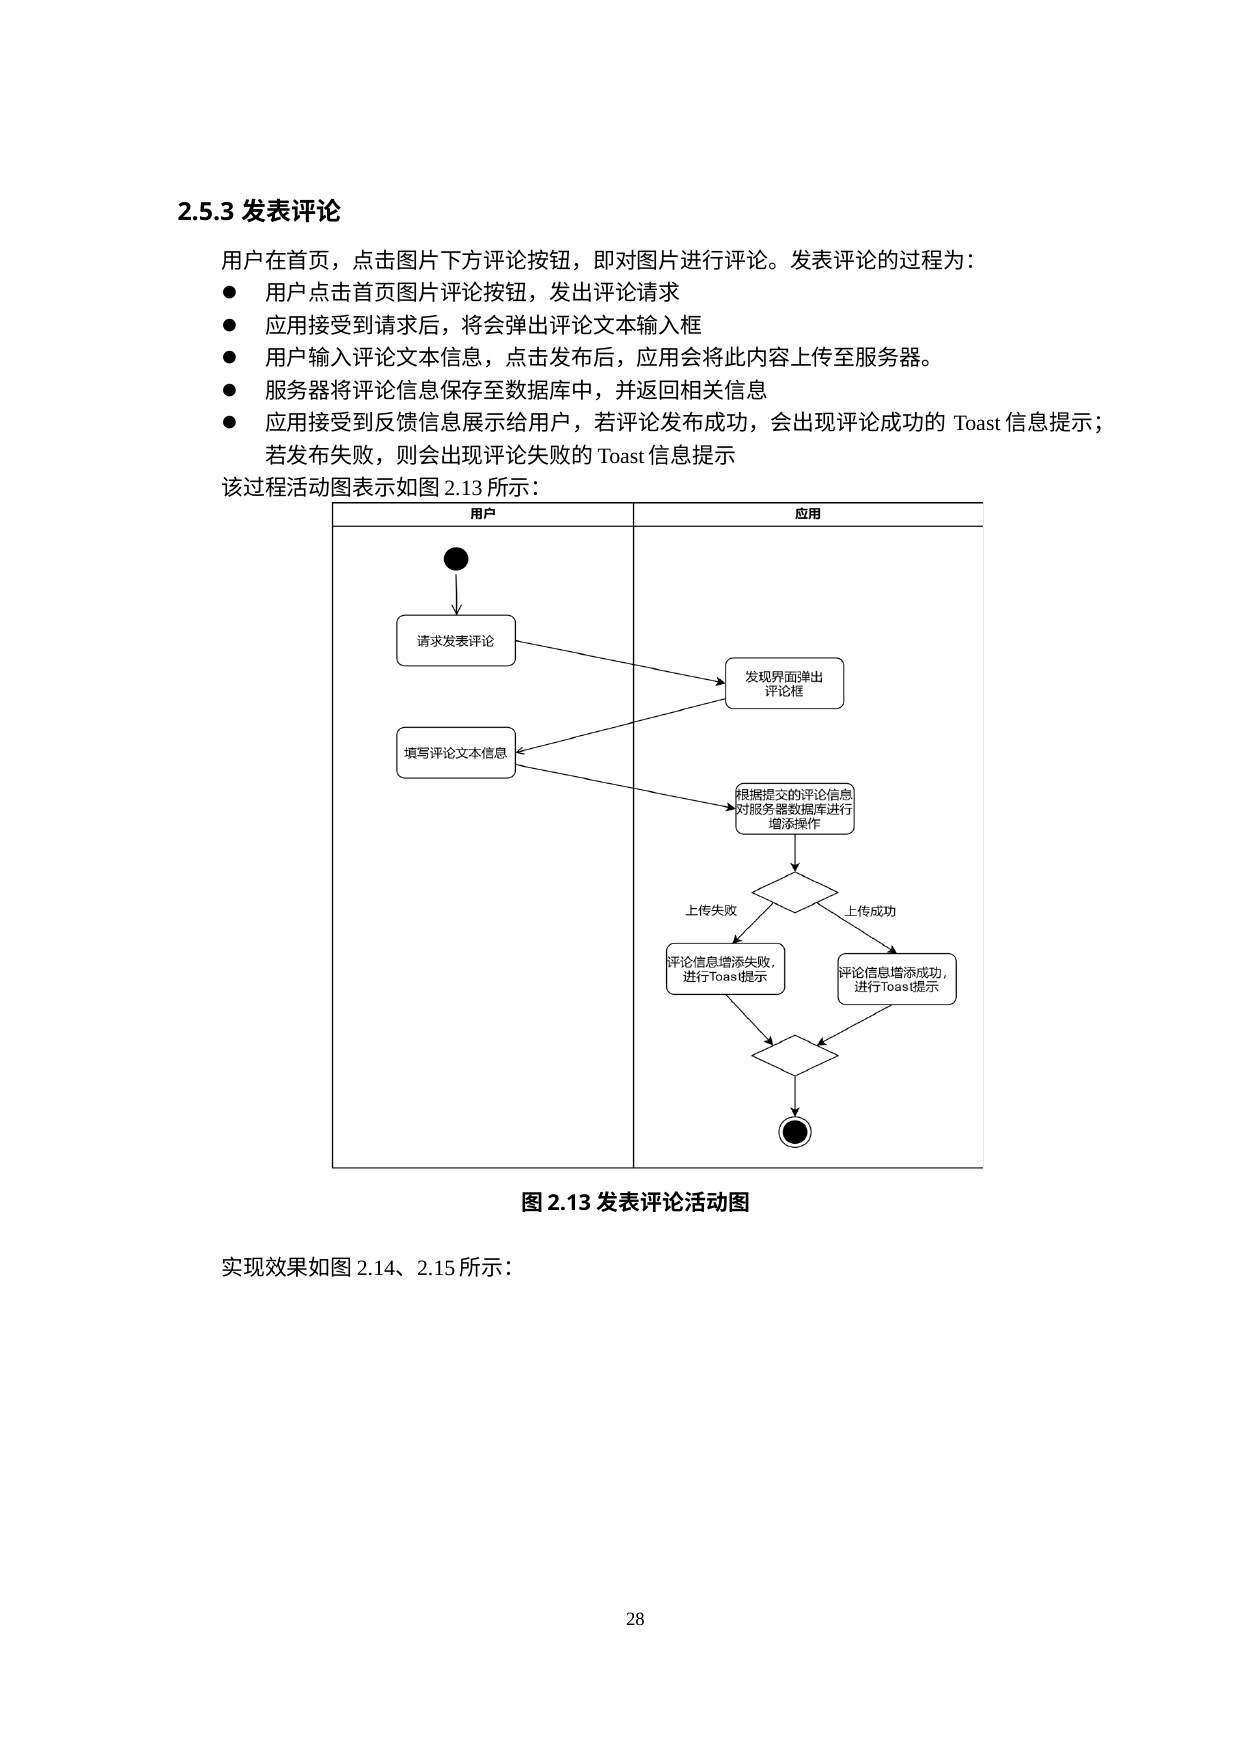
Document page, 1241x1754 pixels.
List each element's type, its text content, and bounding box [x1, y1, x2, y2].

list 用户输入评论文本信息，点击发布后，应用会将此内容上传至服务器。 [221, 340, 1093, 372]
list 应用接受到请求后，将会弹出评论文本输入框 [221, 307, 1093, 340]
text 图2.13 发表评论活动图 [177, 1185, 1093, 1217]
list 服务器将评论信息保存至数据库中，并返回相关信息 [221, 372, 1093, 405]
list 用户点击首页图片评论按钮，发出评论请求 [221, 275, 1093, 307]
text 实现效果如图2.14、2.15所示： [221, 1250, 1093, 1282]
text 用户在首页，点击图片下方评论按钮，即对图片进行评论。发表评论的过程为： [177, 242, 1093, 275]
list 应用接受到反馈信息展示给用户，若评论发布成功，会出现评论成功的Toast信息提示；若发布失败，则会出现评论失败的Toast信息提示 [221, 405, 1093, 470]
text 该过程活动图表示如图2.13所示： [221, 470, 1093, 502]
subtitle 2.5.3 发表评论 [177, 177, 1093, 242]
picture [331, 502, 984, 1184]
